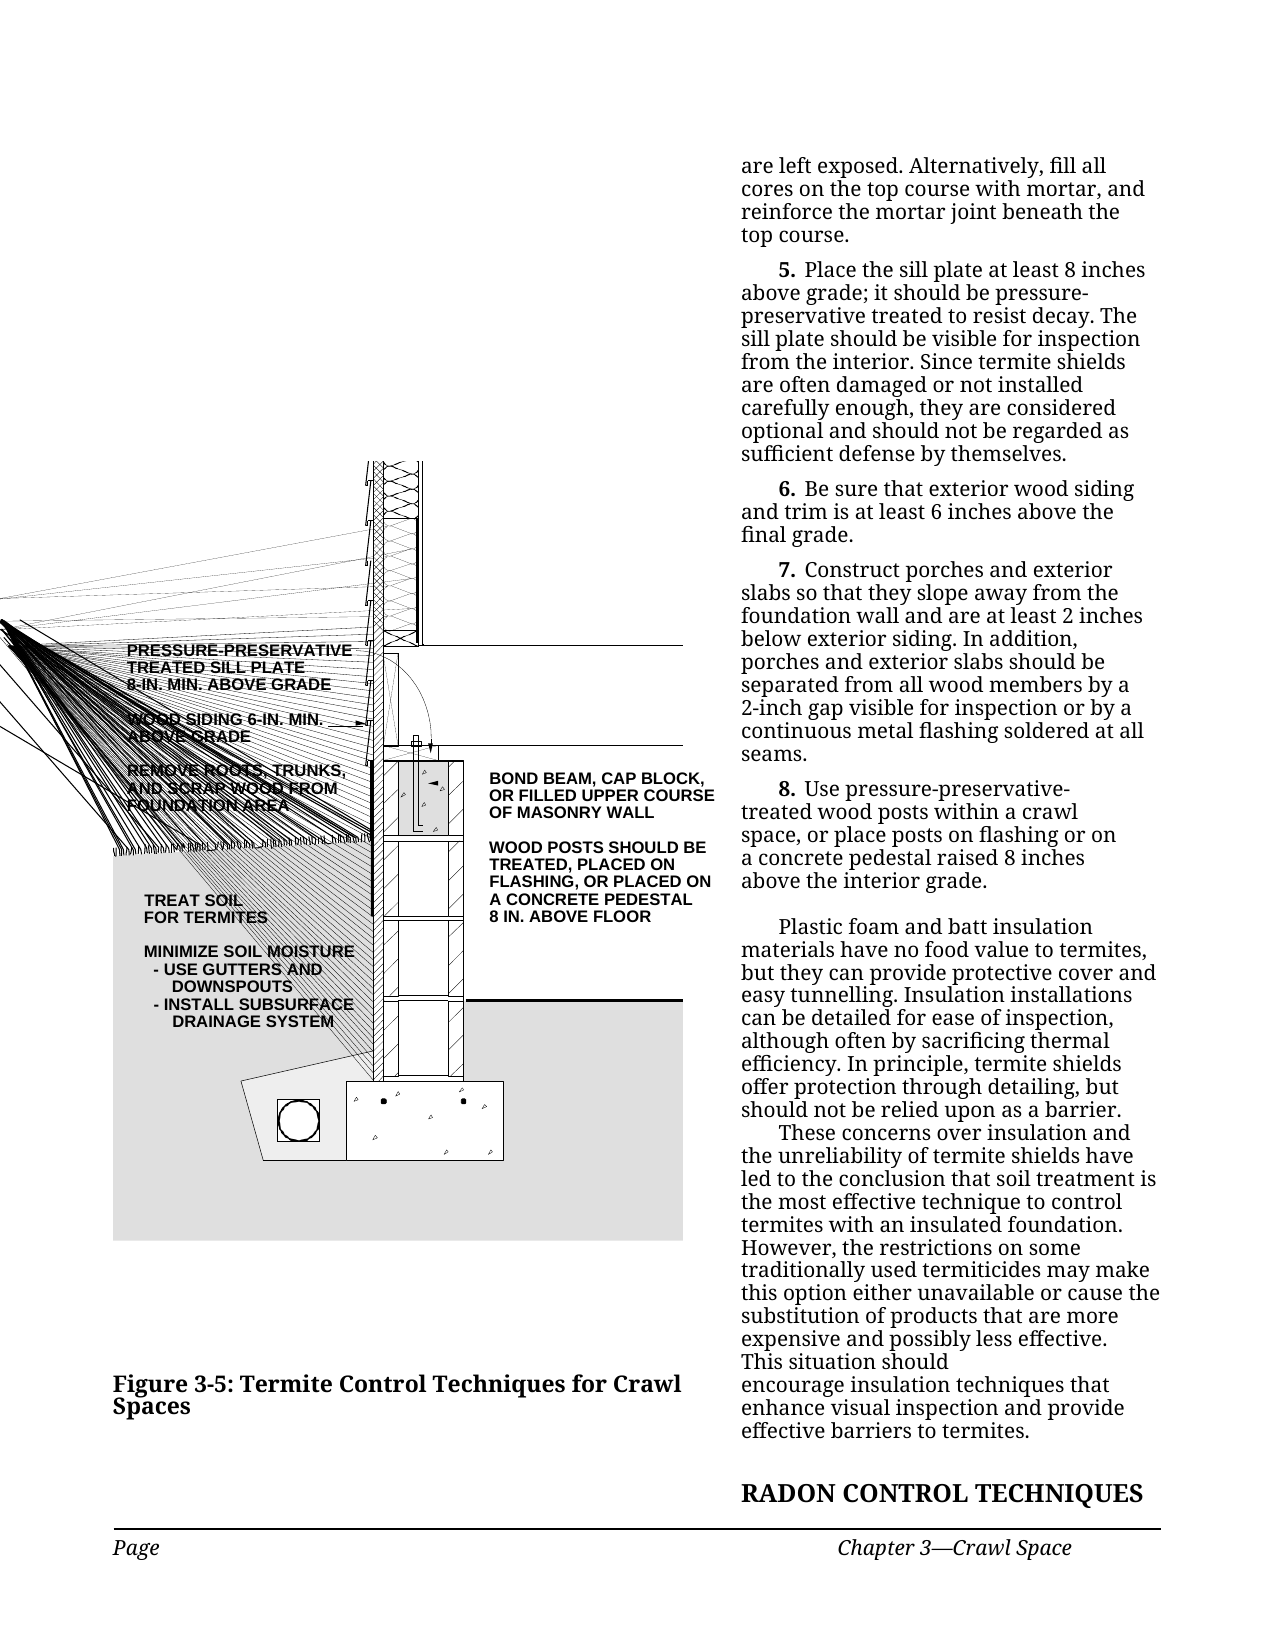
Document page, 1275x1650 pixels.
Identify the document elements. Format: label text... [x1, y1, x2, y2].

text REMOVE ROOTS, TRUNKS, AND SCRAP WOOD FROM FOUNDATION AREA [127, 763, 348, 815]
text Plastic foam and batt insulation materials have no food value to termites, but they can provide protective cover and easy tunnelling. Insulation installations can be detailed for ease of inspection, although often by sacrificing thermal efficiency. In principle, termite shields offer protection through detailing, but should not be relied upon as a barrier. [741, 916, 1162, 1122]
list Be sure that exterior wood siding and trim is at least 6 inches above the final grade. [741, 478, 1154, 547]
text These concerns over insulation and the unreliability of termite shields have led to the conclusion that soil treatment is the most effective technique to control termites with an insulated foundation. However, the restrictions on some traditionally used termiticides may make this option either unavailable or cause the substitution of products that are more expensive and possibly less effective. This situation should [741, 1122, 1160, 1374]
text 8 IN. ABOVE FLOOR [489, 909, 717, 926]
picture [384, 631, 418, 646]
subtitle Figure 3-5: Termite Control Techniques for Crawl Spaces [113, 1374, 709, 1419]
text MINIMIZE SOIL MOISTURE [144, 943, 360, 961]
subtitle RADON CONTROL TECHNIQUES [741, 1476, 1163, 1510]
list Use pressure-preservative-treated wood posts within a crawl space, or place posts on flashing or on a concrete pedestal raised 8 inches above the interior grade. [741, 778, 1131, 893]
text PRESSURE-PRESERVATIVE TREATED SILL PLATE [127, 642, 355, 677]
list Construct porches and exterior slabs so that they slope away from the foundation wall and are at least 2 inches below exterior siding. In addition, porches and exterior slabs should be separated from all wood members by a 2-inch gap visible for inspection or by a continuous metal flashing soldered at all seams. [741, 559, 1149, 766]
text encourage insulation techniques that enhance visual inspection and provide effective barriers to termites. [741, 1374, 1163, 1443]
list USE GUTTERS AND DOWNSPOUTS [153, 962, 323, 996]
text TREAT SOIL FOR TERMITES [144, 893, 270, 927]
list INSTALL SUBSURFACE DRAINAGE SYSTEM [153, 996, 354, 1031]
text 8-IN. MIN. ABOVE GRADE [127, 677, 355, 694]
text WOOD SIDING 6-IN. MIN. ABOVE GRADE [127, 711, 360, 746]
text BOND BEAM, CAP BLOCK, OR FILLED UPPER COURSE OF MASONRY WALL [489, 771, 717, 822]
list Place the sill plate at least 8 inches above grade; it should be pressure- preservative treated to resist decay. The sill plate should be visible for inspection from the interior. Since termite shields are often damaged or not installed carefully enough, they are considered optional and should not be regarded as sufficient defense by themselves. [741, 259, 1149, 466]
picture [384, 461, 418, 518]
text WOOD POSTS SHOULD BE TREATED, PLACED ON FLASHING, OR PLACED ON A CONCRETE PEDESTAL [489, 839, 713, 909]
picture [278, 1100, 319, 1141]
text are left exposed. Alternatively, fill all cores on the top course with mortar, and reinforce the mortar joint beneath the top course. [741, 155, 1151, 247]
